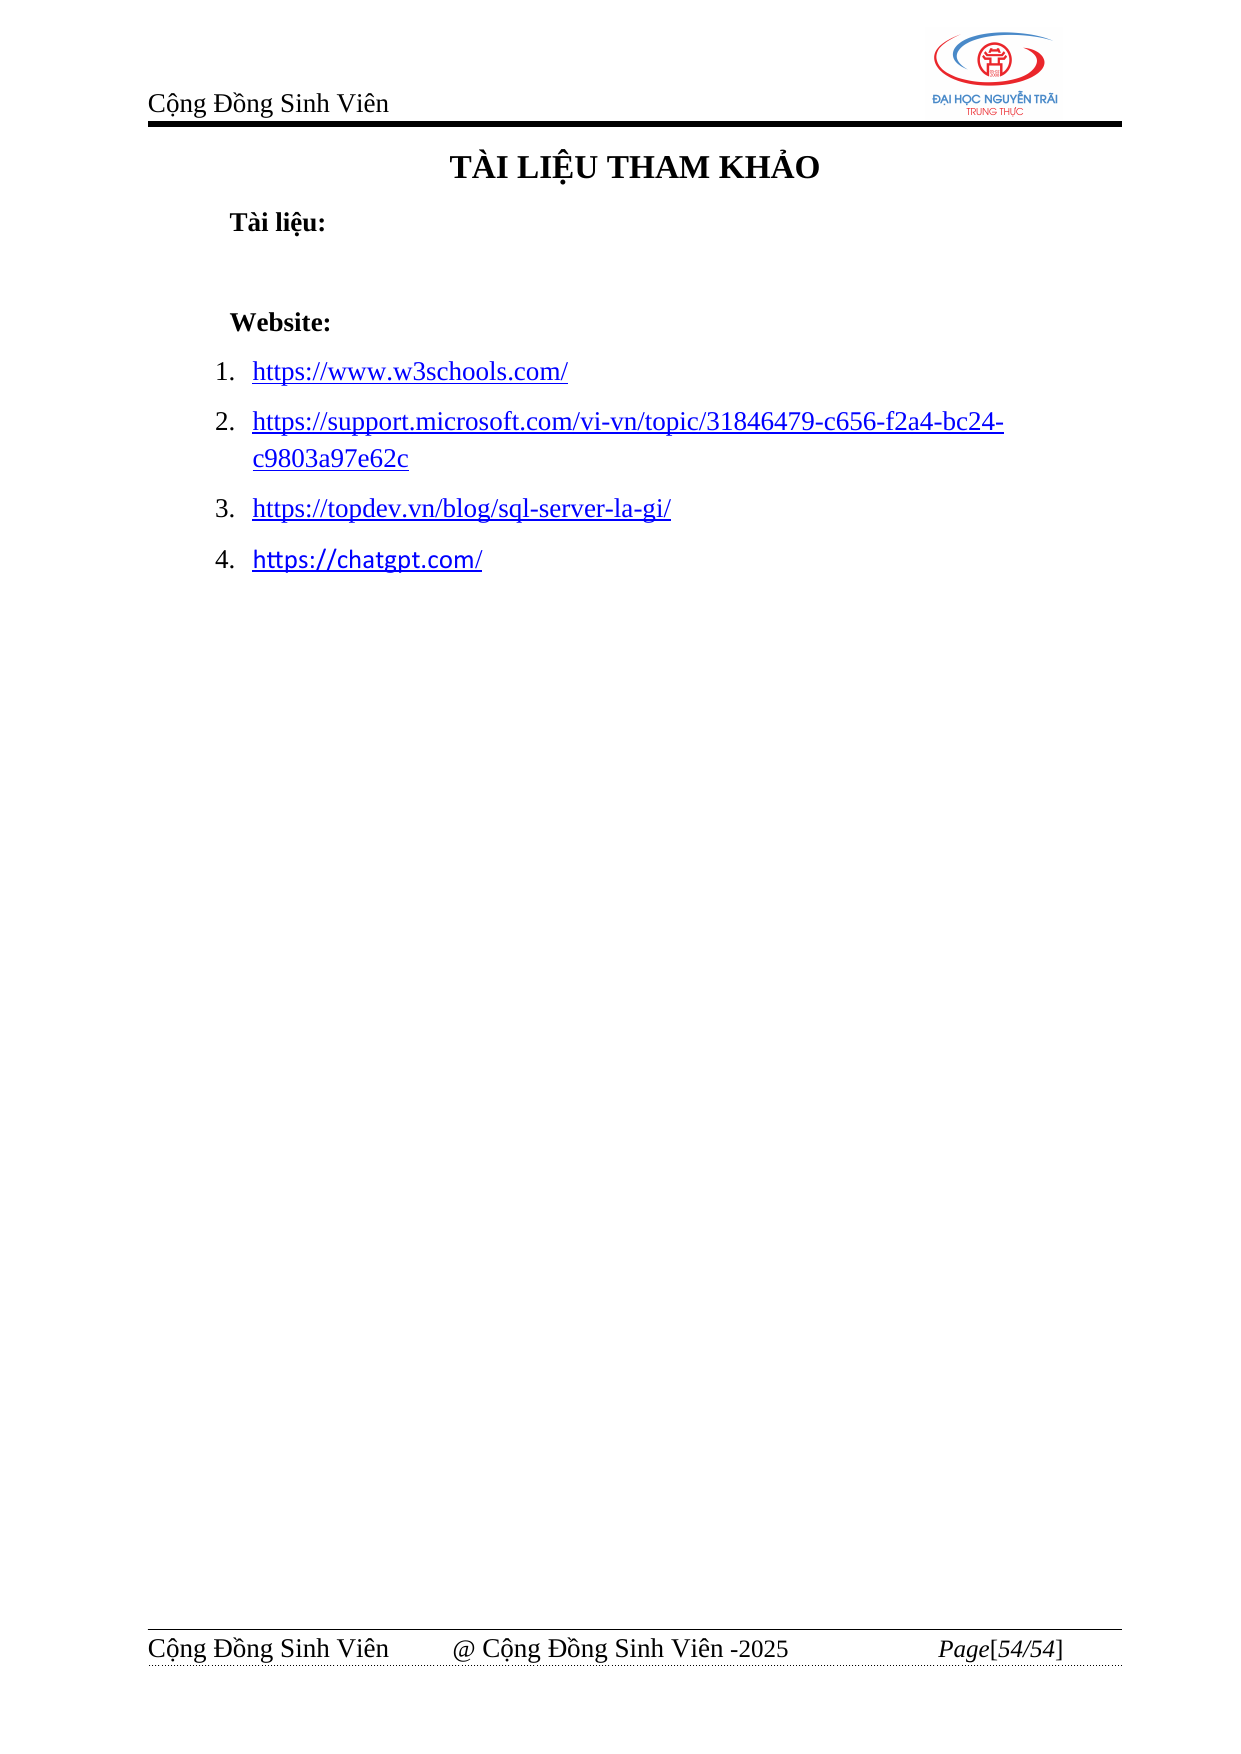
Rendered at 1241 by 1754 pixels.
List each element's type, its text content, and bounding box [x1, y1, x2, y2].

list https://support.microsoft.com/vi-vn/topic/31846479-c656-f2a4-bc24-c9803a97e62c [215, 405, 1122, 474]
subtitle Website: [192, 306, 1122, 337]
picture [925, 27, 1064, 120]
subtitle Tài liệu: [192, 206, 1122, 237]
list https://www.w3schools.com/ [215, 356, 1122, 387]
list https://topdev.vn/blog/sql-server-la-gi/ [215, 492, 1122, 523]
list https://chatgpt.com/ [215, 542, 1122, 575]
subtitle TÀI LIỆU THAM KHẢO [148, 148, 1122, 186]
